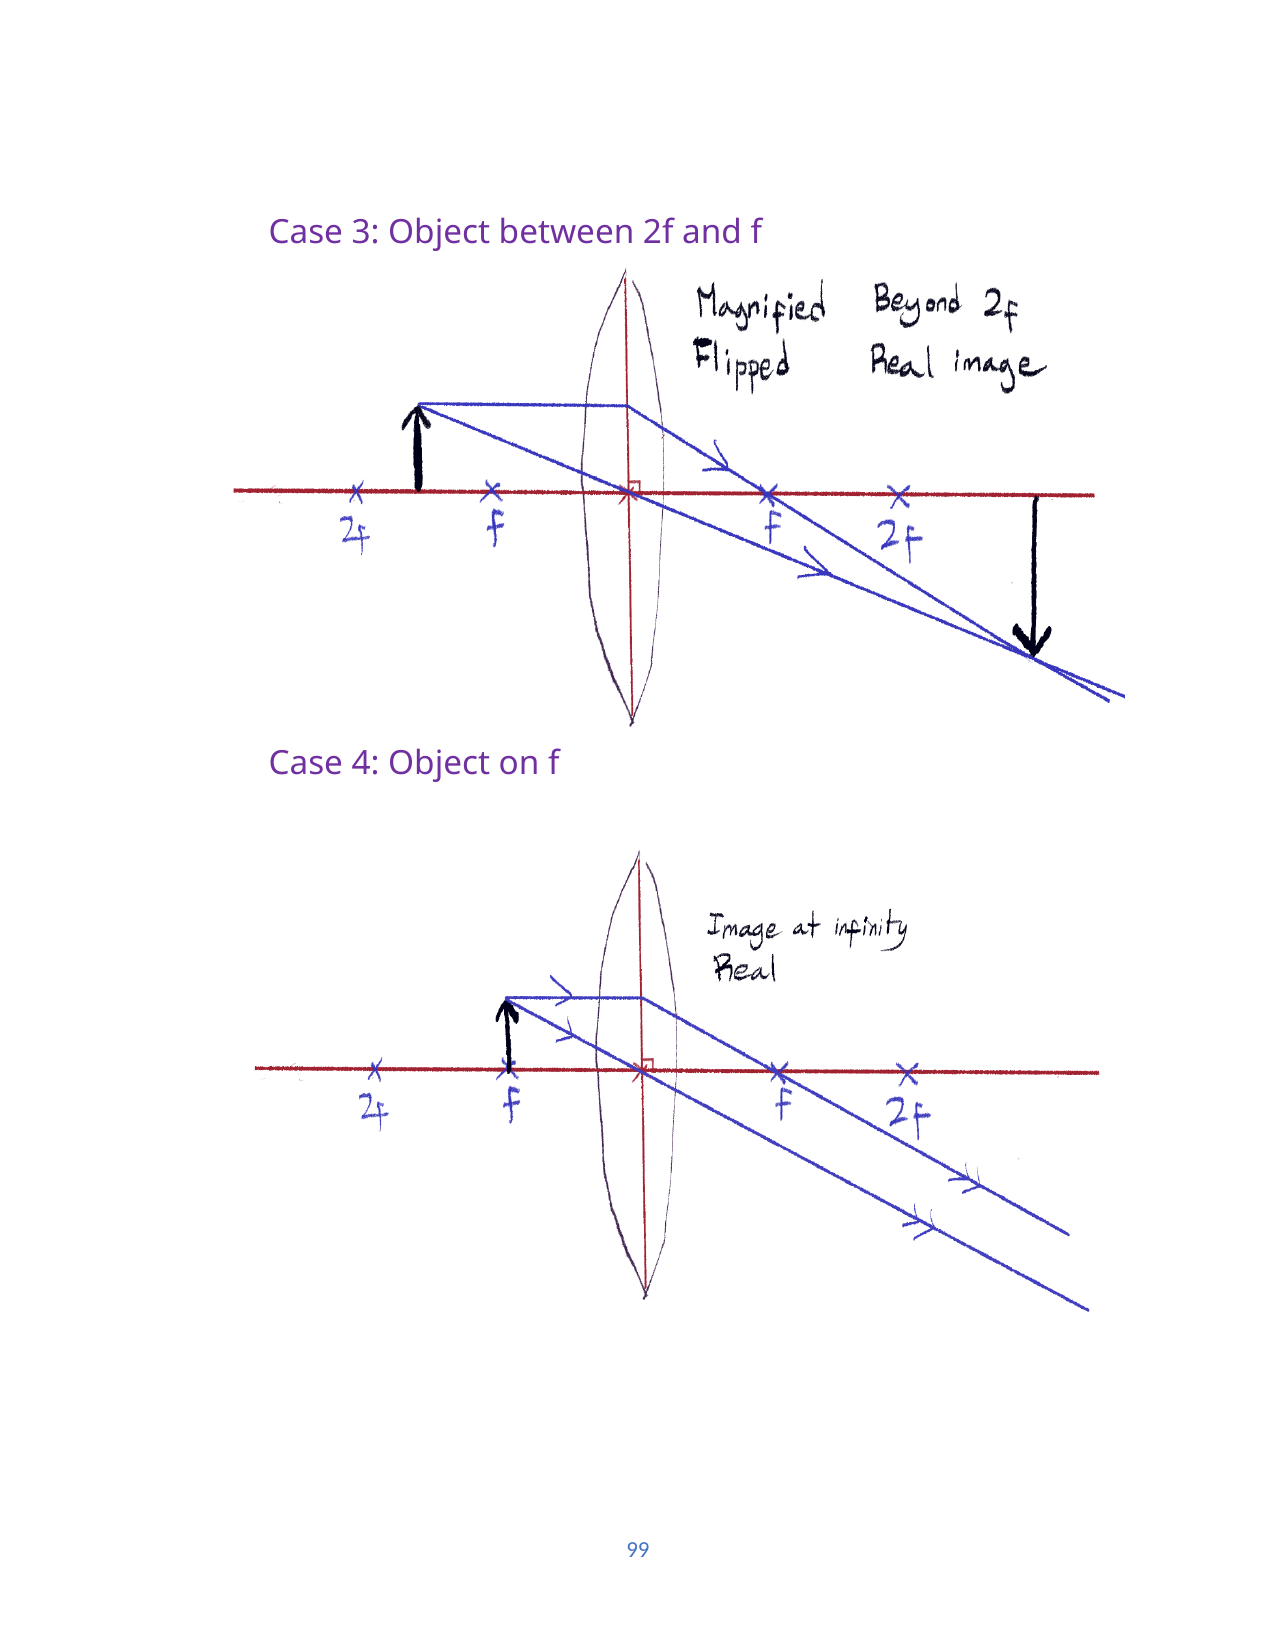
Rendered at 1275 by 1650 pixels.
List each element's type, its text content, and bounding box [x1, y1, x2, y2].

picture [233, 268, 1125, 727]
subtitle Case 3: Object between 2f and f [268, 208, 1125, 253]
picture [254, 850, 1100, 1312]
subtitle Case 4: Object on f [268, 727, 1125, 784]
